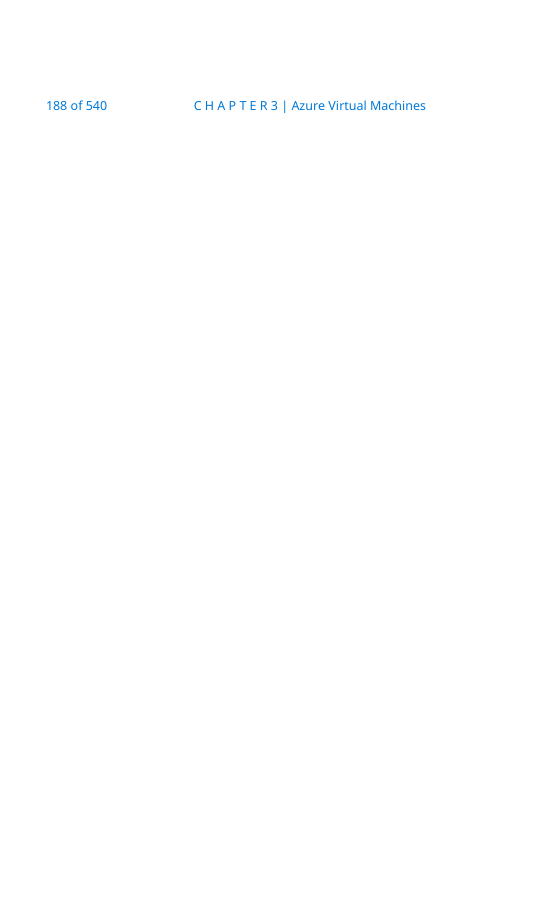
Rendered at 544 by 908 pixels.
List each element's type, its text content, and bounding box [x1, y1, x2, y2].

text 188 of 540 C H A P T E R 3 | Azure Virtual Machines [46, 97, 495, 114]
